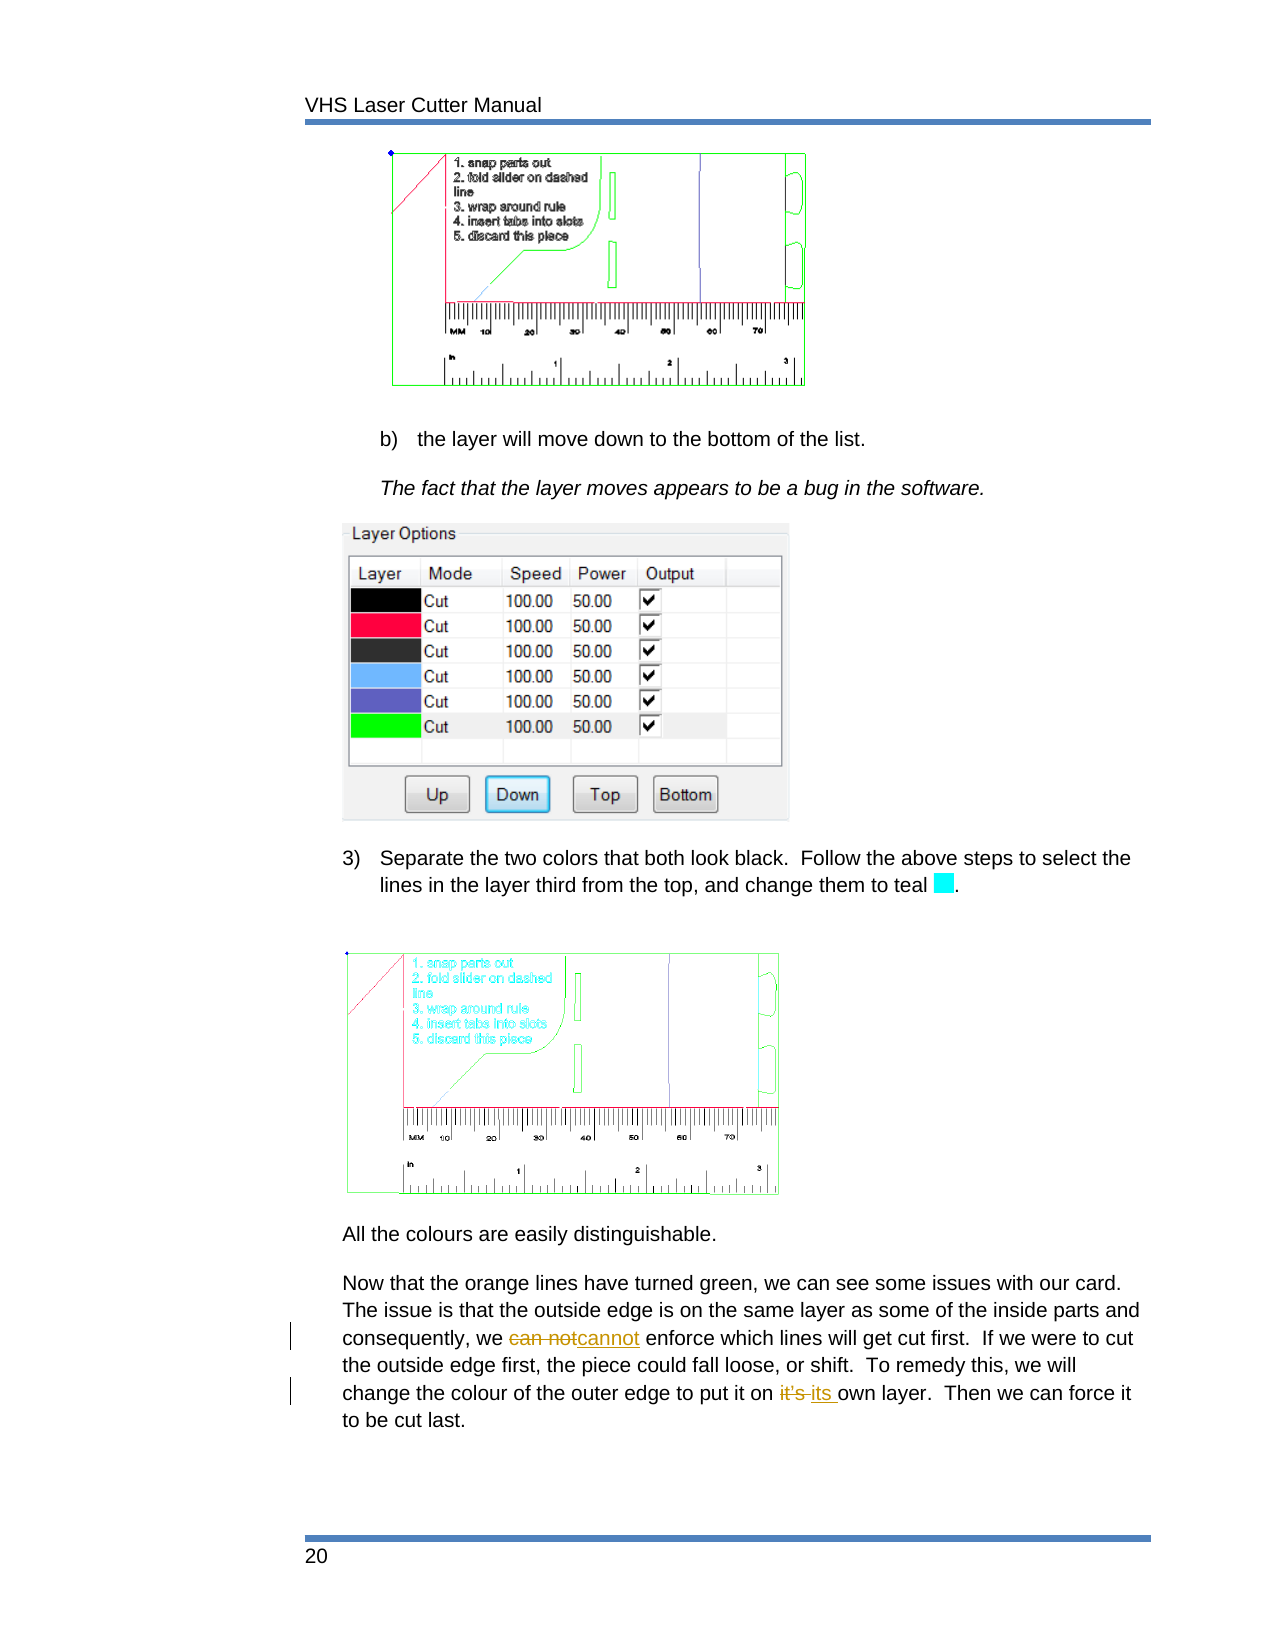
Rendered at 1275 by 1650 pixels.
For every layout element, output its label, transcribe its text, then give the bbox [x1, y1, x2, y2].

picture [379, 150, 816, 396]
text Now that the orange lines have turned green, we can see some issues with our card. The issue is that the outside edge is on the same layer as some of the inside parts and consequently, we enforce which lines will get cut first. If we were to cut the outside edge first, the piece could fall loose, or shift. To remedy this, we will change the colour of the outer edge to put it on own layer. Then we can force it to be cut last. [342, 1271, 1151, 1432]
picture [342, 948, 785, 1198]
text The fact that the layer moves appears to be a bug in the software. [379, 475, 1151, 499]
picture [342, 523, 790, 822]
picture [933, 873, 954, 893]
list the layer will move down to the bottom of the list. [379, 427, 1151, 451]
list Separate the two colors that both look black. Follow the above steps to select the lines in the layer third from the top, and change them to teal . [342, 846, 1151, 897]
text All the colours are easily distinguishable. [342, 1222, 1151, 1246]
